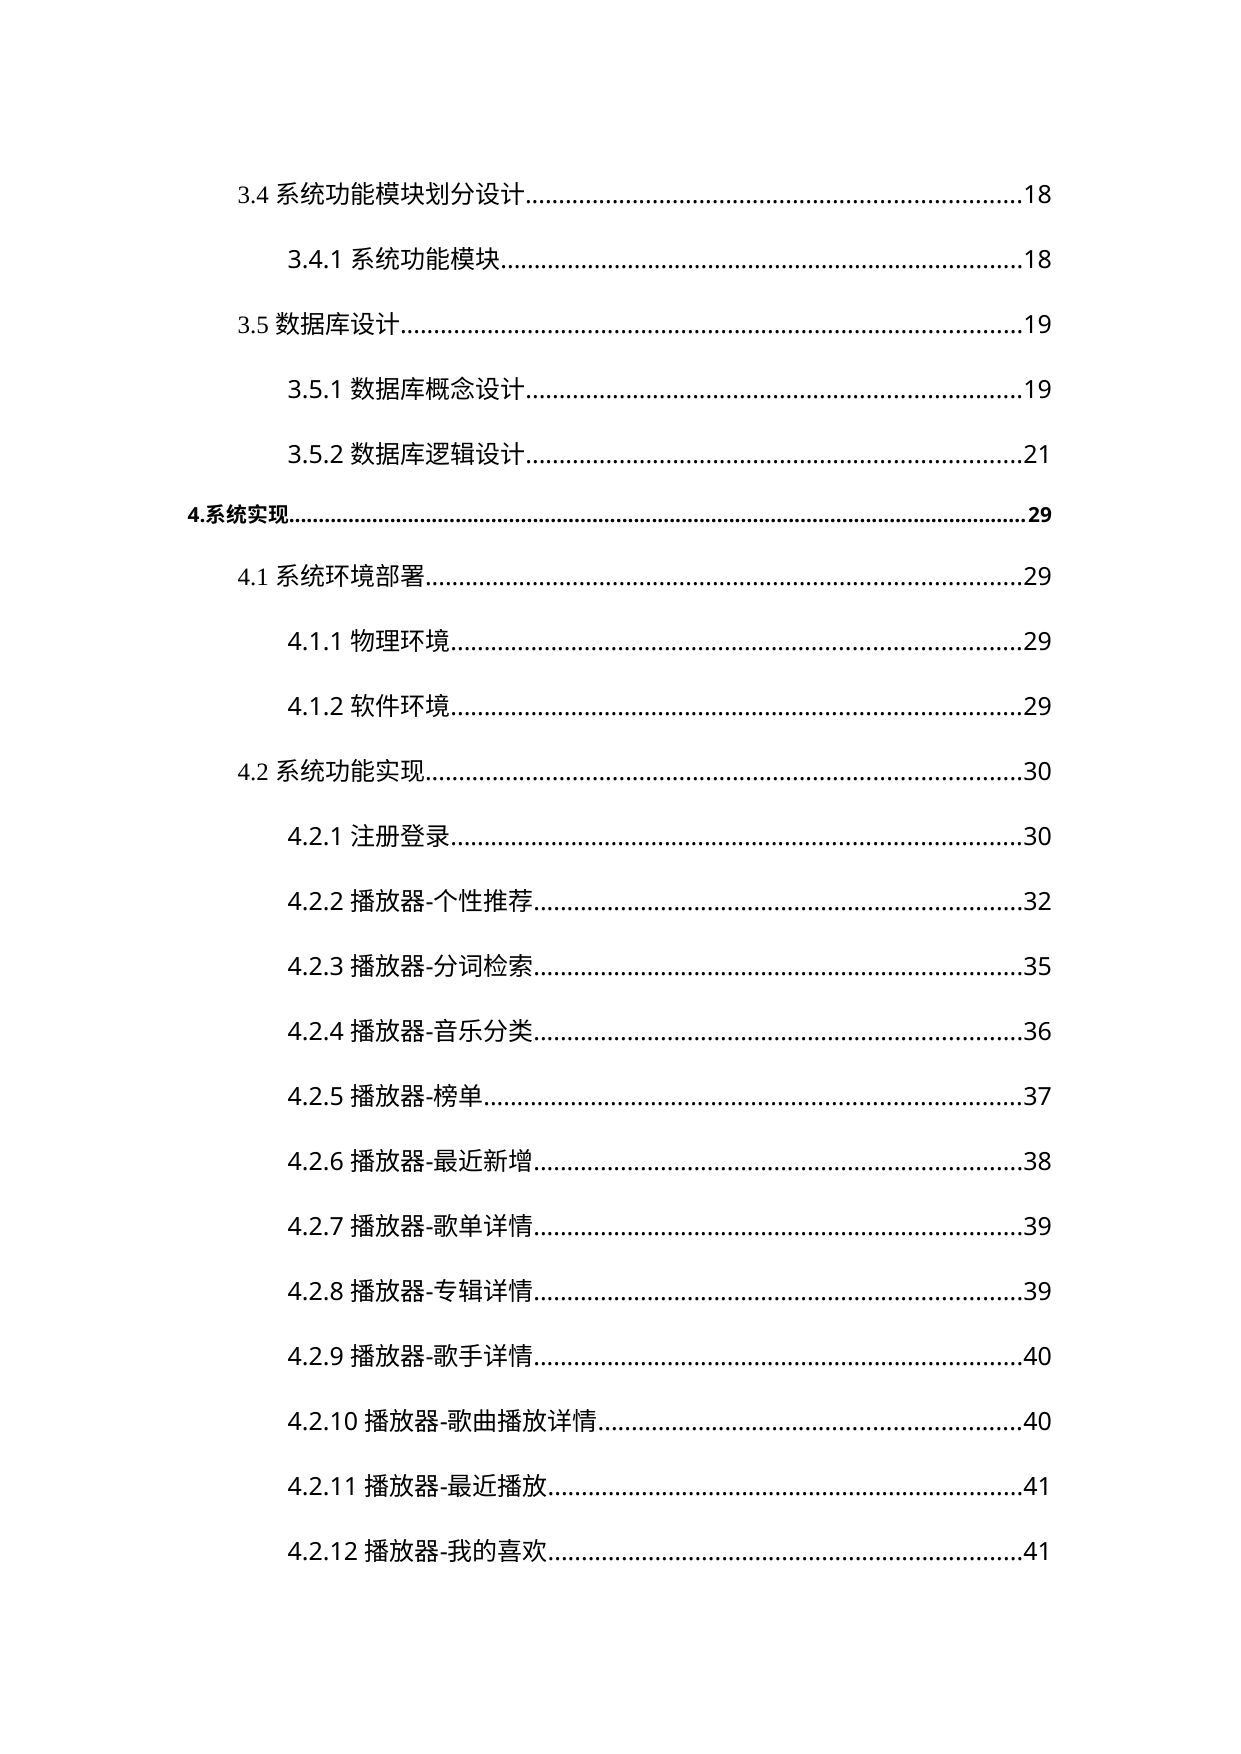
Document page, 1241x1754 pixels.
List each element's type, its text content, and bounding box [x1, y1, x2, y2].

text 3.5.1 数据库概念设计 19 [287, 355, 1053, 420]
text 3.5.2 数据库逻辑设计 21 [287, 420, 1053, 485]
text 4.1.2 软件环境 29 [287, 672, 1053, 737]
text 4.2.12 播放器-我的喜欢 41 [287, 1517, 1053, 1582]
text 4.2.6 播放器-最近新增 38 [287, 1127, 1053, 1192]
text 4.2.5 播放器-榜单 37 [287, 1062, 1053, 1127]
text 3.4.1 系统功能模块 18 [287, 225, 1053, 290]
text 4.2.3 播放器-分词检索 35 [287, 932, 1053, 997]
text 4.系统实现 29 [187, 497, 1053, 530]
text 4.2.8 播放器-专辑详情 39 [287, 1257, 1053, 1322]
text 3.4 系统功能模块划分设计 18 [237, 160, 1053, 225]
text 4.2.2 播放器-个性推荐 32 [287, 867, 1053, 932]
text 4.2.1 注册登录 30 [287, 802, 1053, 867]
text 4.2.10 播放器-歌曲播放详情 40 [287, 1387, 1053, 1452]
text 4.2 系统功能实现 30 [237, 737, 1053, 802]
text 4.1.1 物理环境 29 [287, 607, 1053, 672]
text 4.1 系统环境部署 29 [237, 542, 1053, 607]
text 4.2.4 播放器-音乐分类 36 [287, 997, 1053, 1062]
text 3.5 数据库设计 19 [237, 290, 1053, 355]
text 4.2.7 播放器-歌单详情 39 [287, 1192, 1053, 1257]
text 4.2.9 播放器-歌手详情 40 [287, 1322, 1053, 1387]
text 4.2.11 播放器-最近播放 41 [287, 1452, 1053, 1517]
